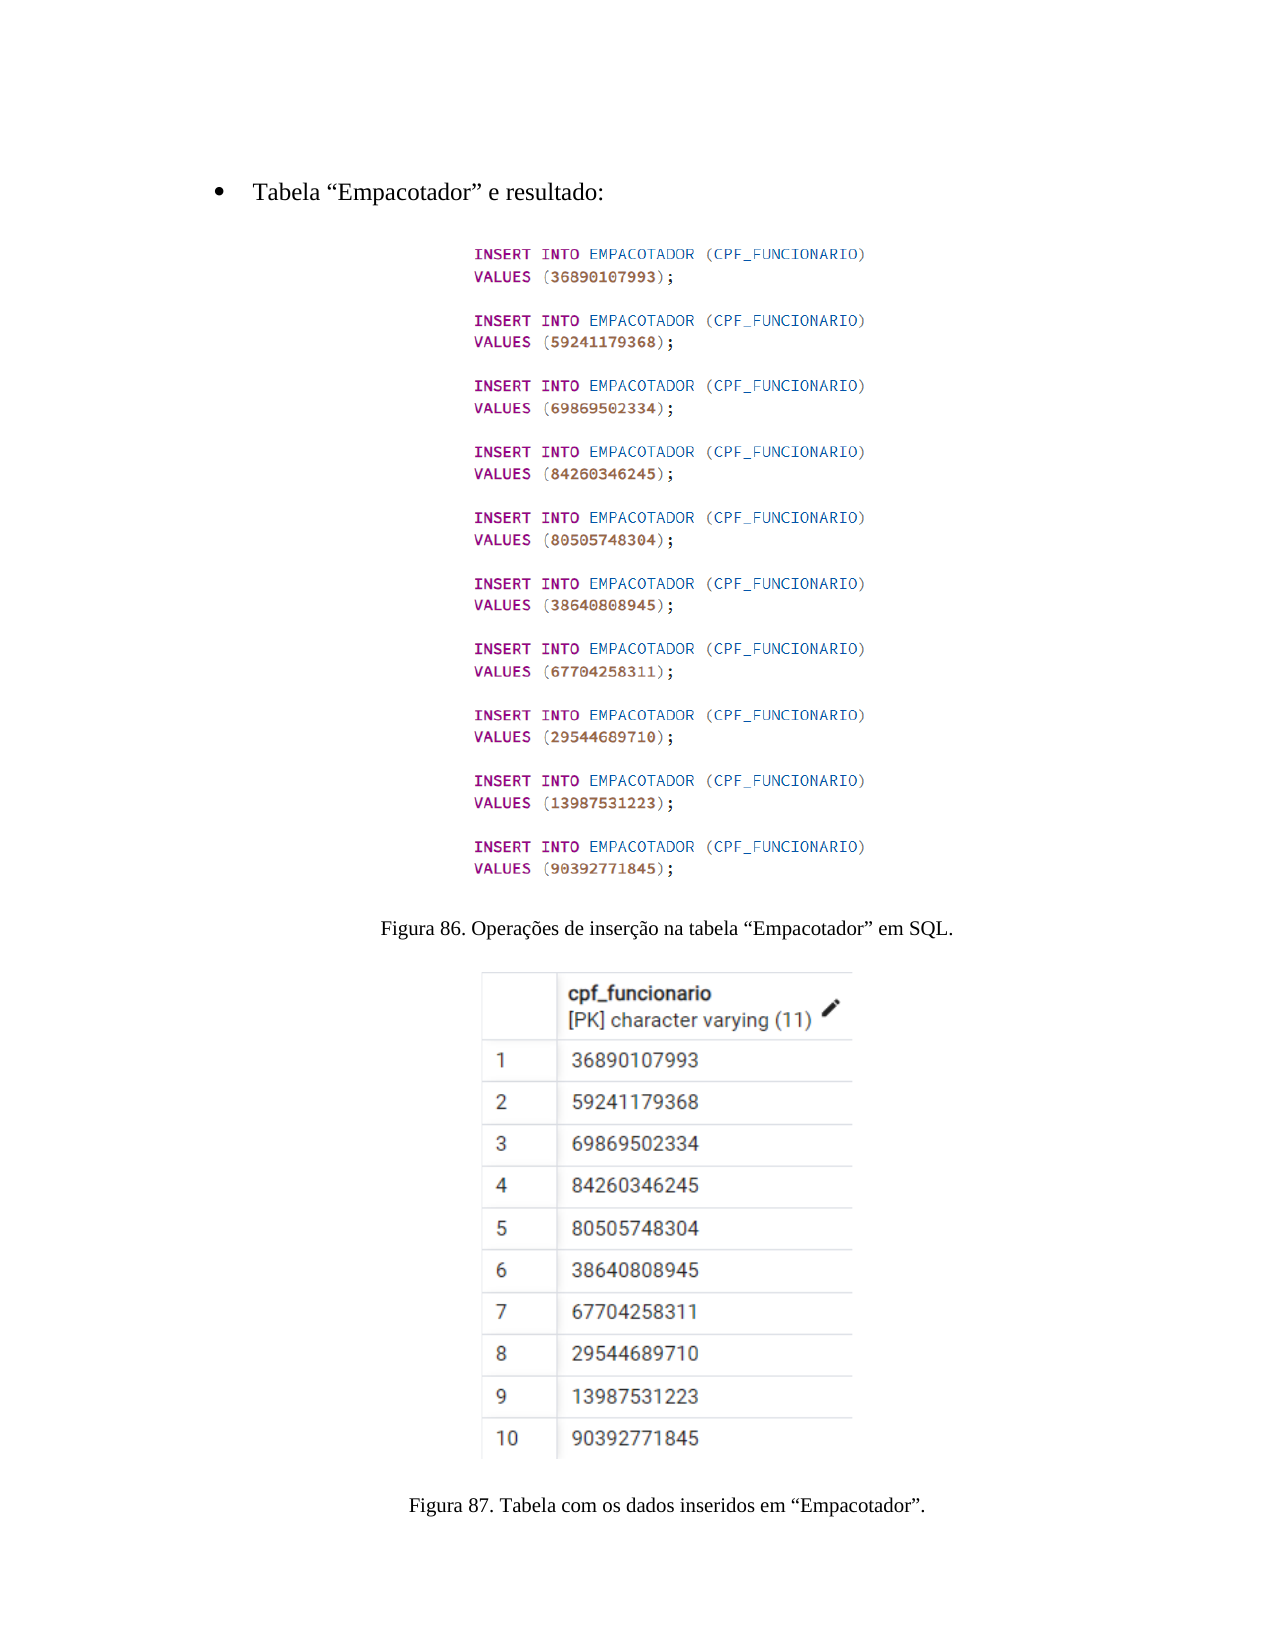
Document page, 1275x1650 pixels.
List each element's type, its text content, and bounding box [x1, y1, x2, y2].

list Tabela “Empacotador” e resultado: [215, 177, 1157, 206]
text Figura 86. Operações de inserção na tabela “Empacotador” em SQL. [177, 916, 1157, 940]
text Figura 87. Tabela com os dados inseridos em “Empacotador”. [177, 1493, 1157, 1517]
picture [467, 241, 868, 882]
picture [481, 972, 853, 1459]
